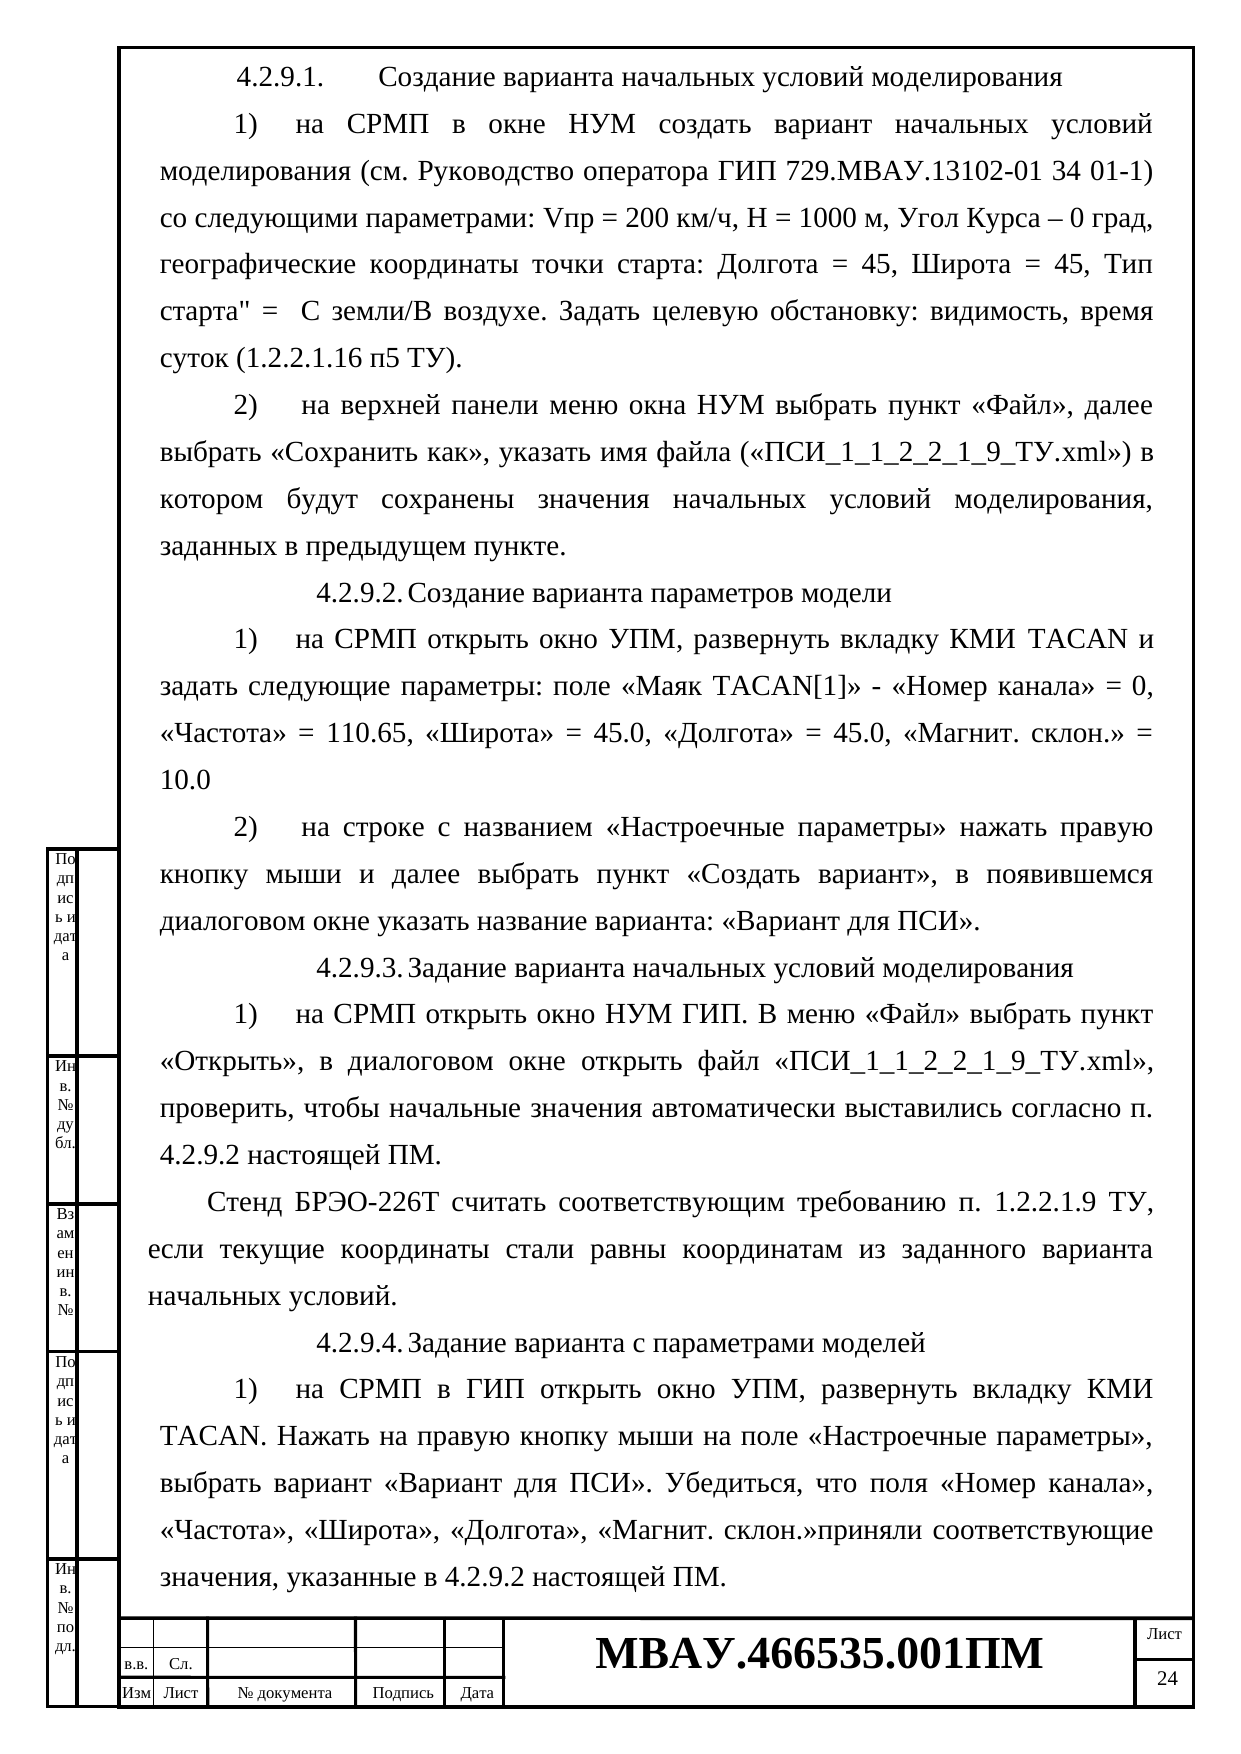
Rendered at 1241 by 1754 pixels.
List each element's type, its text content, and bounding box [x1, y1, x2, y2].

list Создание варианта параметров модели [316, 575, 1154, 608]
list на СРМП открыть окно НУМ ГИП. В меню «Файл» выбрать пункт «Открыть», в диалоговом окне открыть файл «ПСИ_1_1_2_2_1_9_ТУ.xml», проверить, чтобы начальные значения автоматически выставились согласно п. 4.2.9.2 настоящей ПМ. [159, 997, 1154, 1171]
list на СРМП в ГИП открыть окно УПМ, развернуть вкладку КМИ TACAN. Нажать на правую кнопку мыши на поле «Настроечные параметры», выбрать вариант «Вариант для ПСИ». Убедиться, что поля «Номер канала», «Частота», «Широта», «Долгота», «Магнит. склон.»приняли соответствующие значения, указанные в 4.2.9.2 настоящей ПМ. [159, 1372, 1154, 1593]
list на верхней панели меню окна НУМ выбрать пункт «Файл», далее выбрать «Сохранить как», указать имя файла («ПСИ_1_1_2_2_1_9_ТУ.xml») в котором будут сохранены значения начальных условий моделирования, заданных в предыдущем пункте. [159, 387, 1154, 561]
list Задание варианта с параметрами моделей [316, 1325, 1154, 1358]
list Задание варианта начальных условий моделирования [316, 950, 1154, 983]
list Создание варианта начальных условий моделирования [236, 59, 1154, 93]
list на СРМП открыть окно УПМ, развернуть вкладку КМИ TACAN и задать следующие параметры: поле «Маяк TACAN[1]» - «Номер канала» = 0, «Частота» = 110.65, «Широта» = 45.0, «Долгота» = 45.0, «Магнит. склон.» = 10.0 [159, 622, 1154, 796]
text Стенд БРЭО-226Т считать соответствующим требованию п. 1.2.2.1.9 ТУ, если текущие координаты стали равны координатам из заданного варианта начальных условий. [148, 1184, 1154, 1311]
list на СРМП в окне НУМ создать вариант начальных условий моделирования (см. Руководство оператора ГИП 729.МВАУ.13102-01 34 01-1) со следующими параметрами: Vпр = 200 км/ч, H = 1000 м, Угол Курса – 0 град, географические координаты точки старта: Долгота = 45, Широта = 45, Тип старта" = С земли/В воздухе. Задать целевую обстановку: видимость, время суток (1.2.2.1.16 п5 ТУ). [159, 106, 1154, 374]
list на строке с названием «Настроечные параметры» нажать правую кнопку мыши и далее выбрать пункт «Создать вариант», в появившемся диалоговом окне указать название варианта: «Вариант для ПСИ». [159, 809, 1154, 936]
